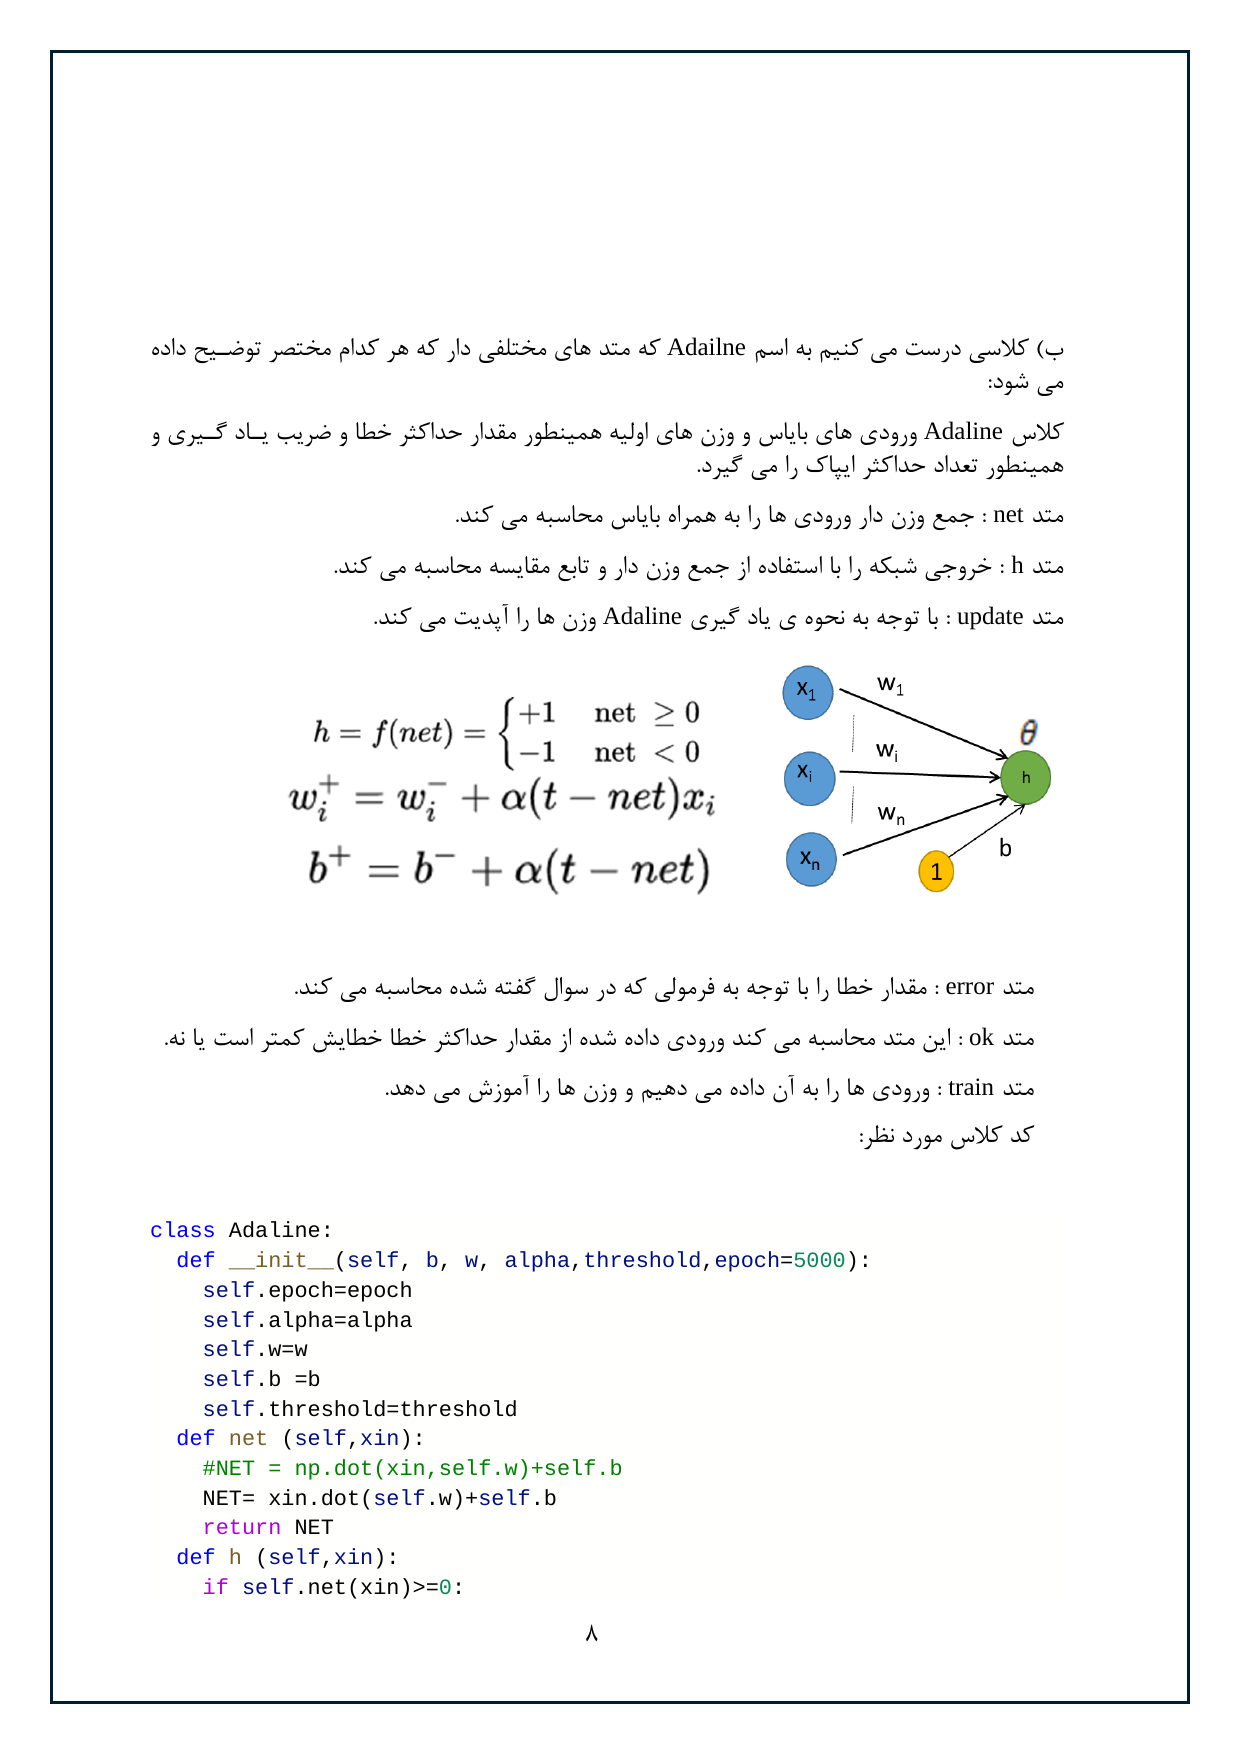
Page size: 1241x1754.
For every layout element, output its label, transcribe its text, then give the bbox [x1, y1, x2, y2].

text if self.net(xin)>=0: [150, 1571, 1063, 1601]
text NET= xin.dot(self.w)+self.b [150, 1482, 1063, 1512]
text self.threshold=threshold [150, 1393, 1063, 1423]
text class Adaline: [150, 1215, 1063, 1244]
text #NET = np.dot(xin,self.w)+self.b [150, 1452, 1063, 1482]
text کد کلاس مورد نظر: [150, 1123, 1063, 1152]
text def __init__(self, b, w, alpha,threshold,epoch=5000): [150, 1244, 1063, 1274]
picture [780, 657, 1064, 903]
picture [289, 843, 725, 914]
text متد h : خروجی شبکه را با استفاده از جمع وزن دار و تابع مقایسه محاسبه می کند. [150, 550, 1063, 584]
text متد ok : این متد محاسبه می کند ورودی داده شده از مقدار حداکثر خطا خطایش کمتر است یا نه. [150, 1022, 1063, 1055]
text ب) کلاسی درست می کنیم به اسم Adailne که متد های مختلفی دار که هر کدام مختصر توضیح داده می شود: [150, 332, 1063, 399]
text def net (self,xin): [150, 1423, 1063, 1452]
text self.w=w [150, 1333, 1063, 1363]
text متد error : مقدار خطا را با توجه به فرمولی که در سوال گفته شده محاسبه می کند. [150, 971, 1063, 1004]
text متد update : با توجه به نحوه ی یاد گیری Adaline وزن ها را آپدیت می کند. [150, 601, 1063, 634]
text def h (self,xin): [150, 1541, 1063, 1571]
picture [271, 697, 729, 838]
text self.epoch=epoch [150, 1274, 1063, 1304]
text متد train : ورودی ها را به آن داده می دهیم و وزن ها را آموزش می دهد. [150, 1072, 1063, 1106]
text self.b =b [150, 1363, 1063, 1393]
text متد net : جمع وزن دار ورودی ها را به همراه بایاس محاسبه می کند. [150, 499, 1063, 533]
text return NET [150, 1512, 1063, 1541]
text self.alpha=alpha [150, 1304, 1063, 1333]
text کلاس Adaline ورودی های بایاس و وزن های اولیه همینطور مقدار حداکثر خطا و ضریب یاد گیری و همینطور تعداد حداکثر ایپاک را می گیرد. [150, 416, 1063, 483]
